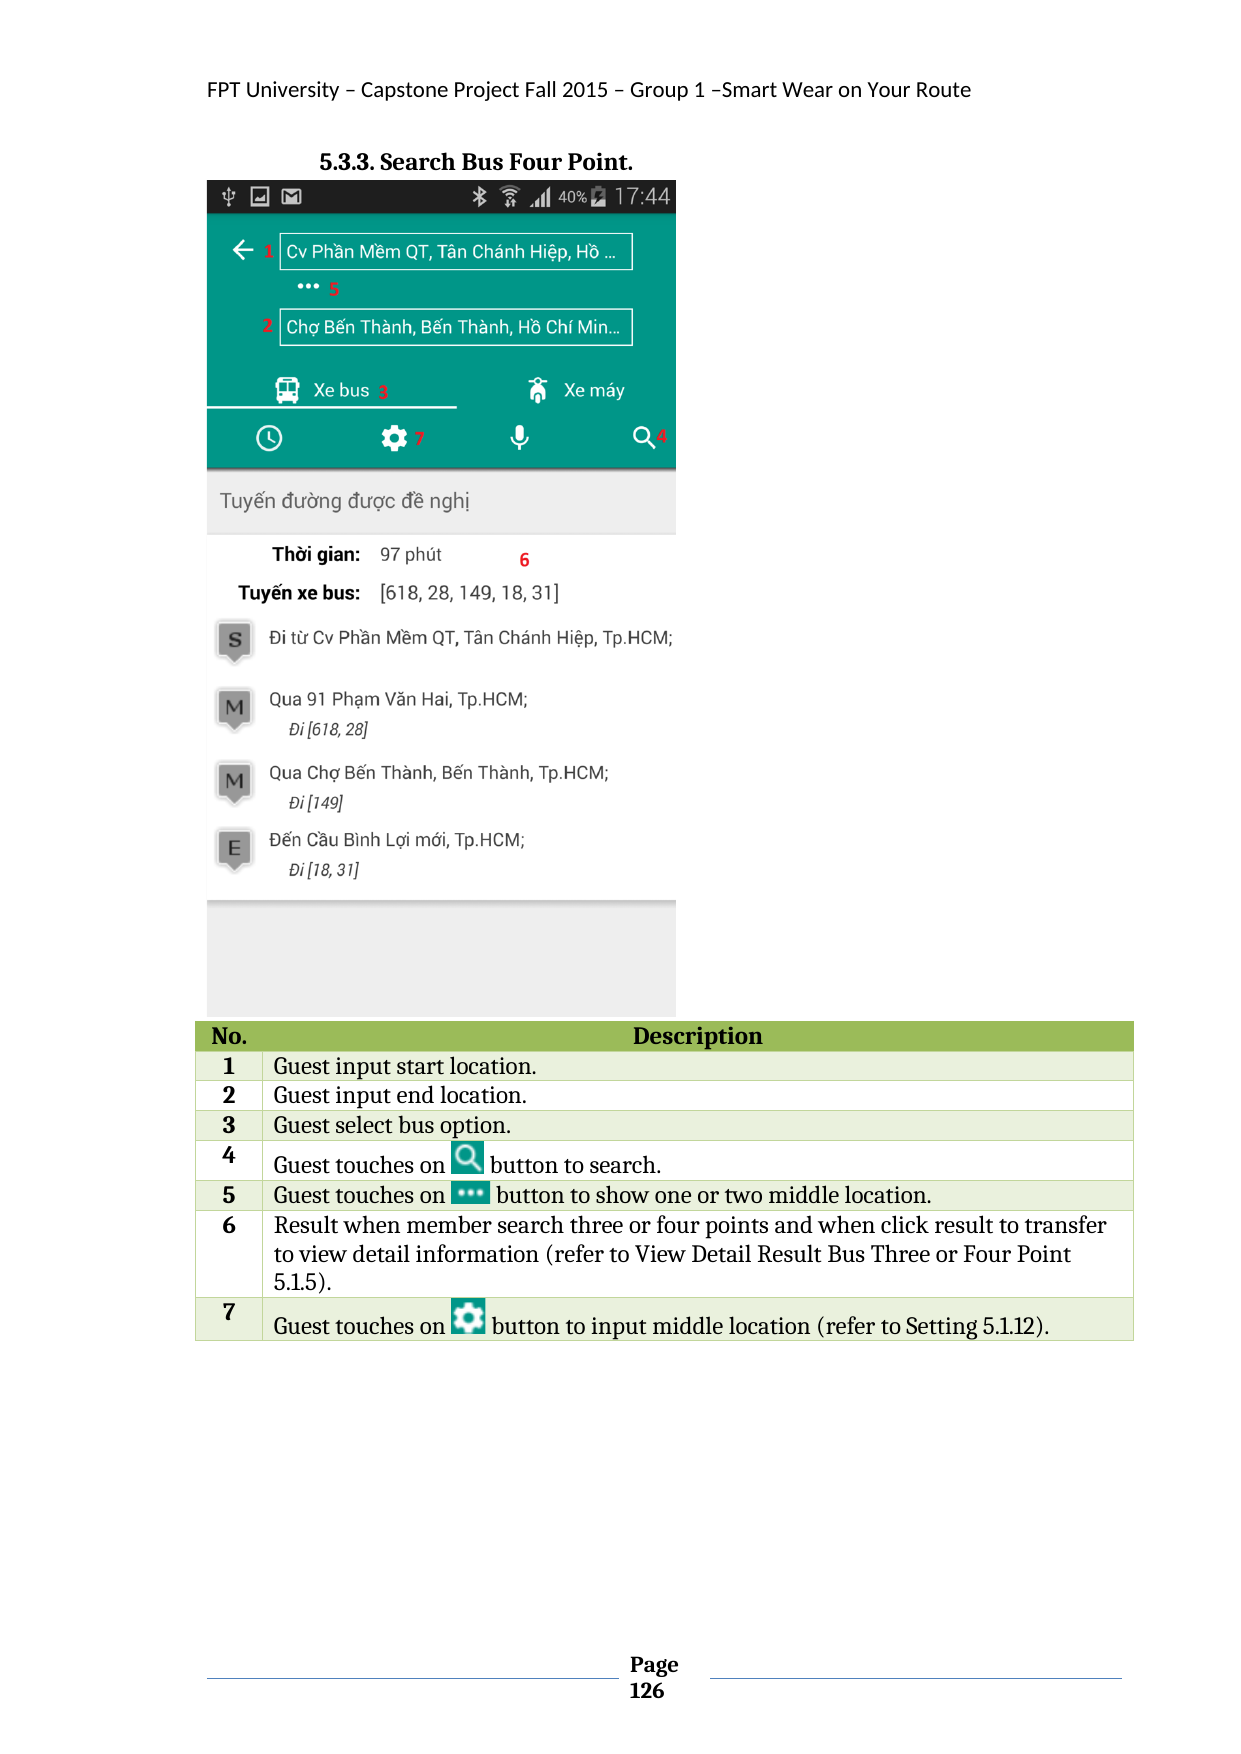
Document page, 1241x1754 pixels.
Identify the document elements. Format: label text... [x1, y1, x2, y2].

picture [206, 180, 676, 1017]
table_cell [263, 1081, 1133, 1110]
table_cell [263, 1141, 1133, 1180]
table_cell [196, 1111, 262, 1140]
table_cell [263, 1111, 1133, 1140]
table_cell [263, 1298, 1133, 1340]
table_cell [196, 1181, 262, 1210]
subtitle 5.3.3. Search Bus Four Point. [319, 148, 1122, 176]
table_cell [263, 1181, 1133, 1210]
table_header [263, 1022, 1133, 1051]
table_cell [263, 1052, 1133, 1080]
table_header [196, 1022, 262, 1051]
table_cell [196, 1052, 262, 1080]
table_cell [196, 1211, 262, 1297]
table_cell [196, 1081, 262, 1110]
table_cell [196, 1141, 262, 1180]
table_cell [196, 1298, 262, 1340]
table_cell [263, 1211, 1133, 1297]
